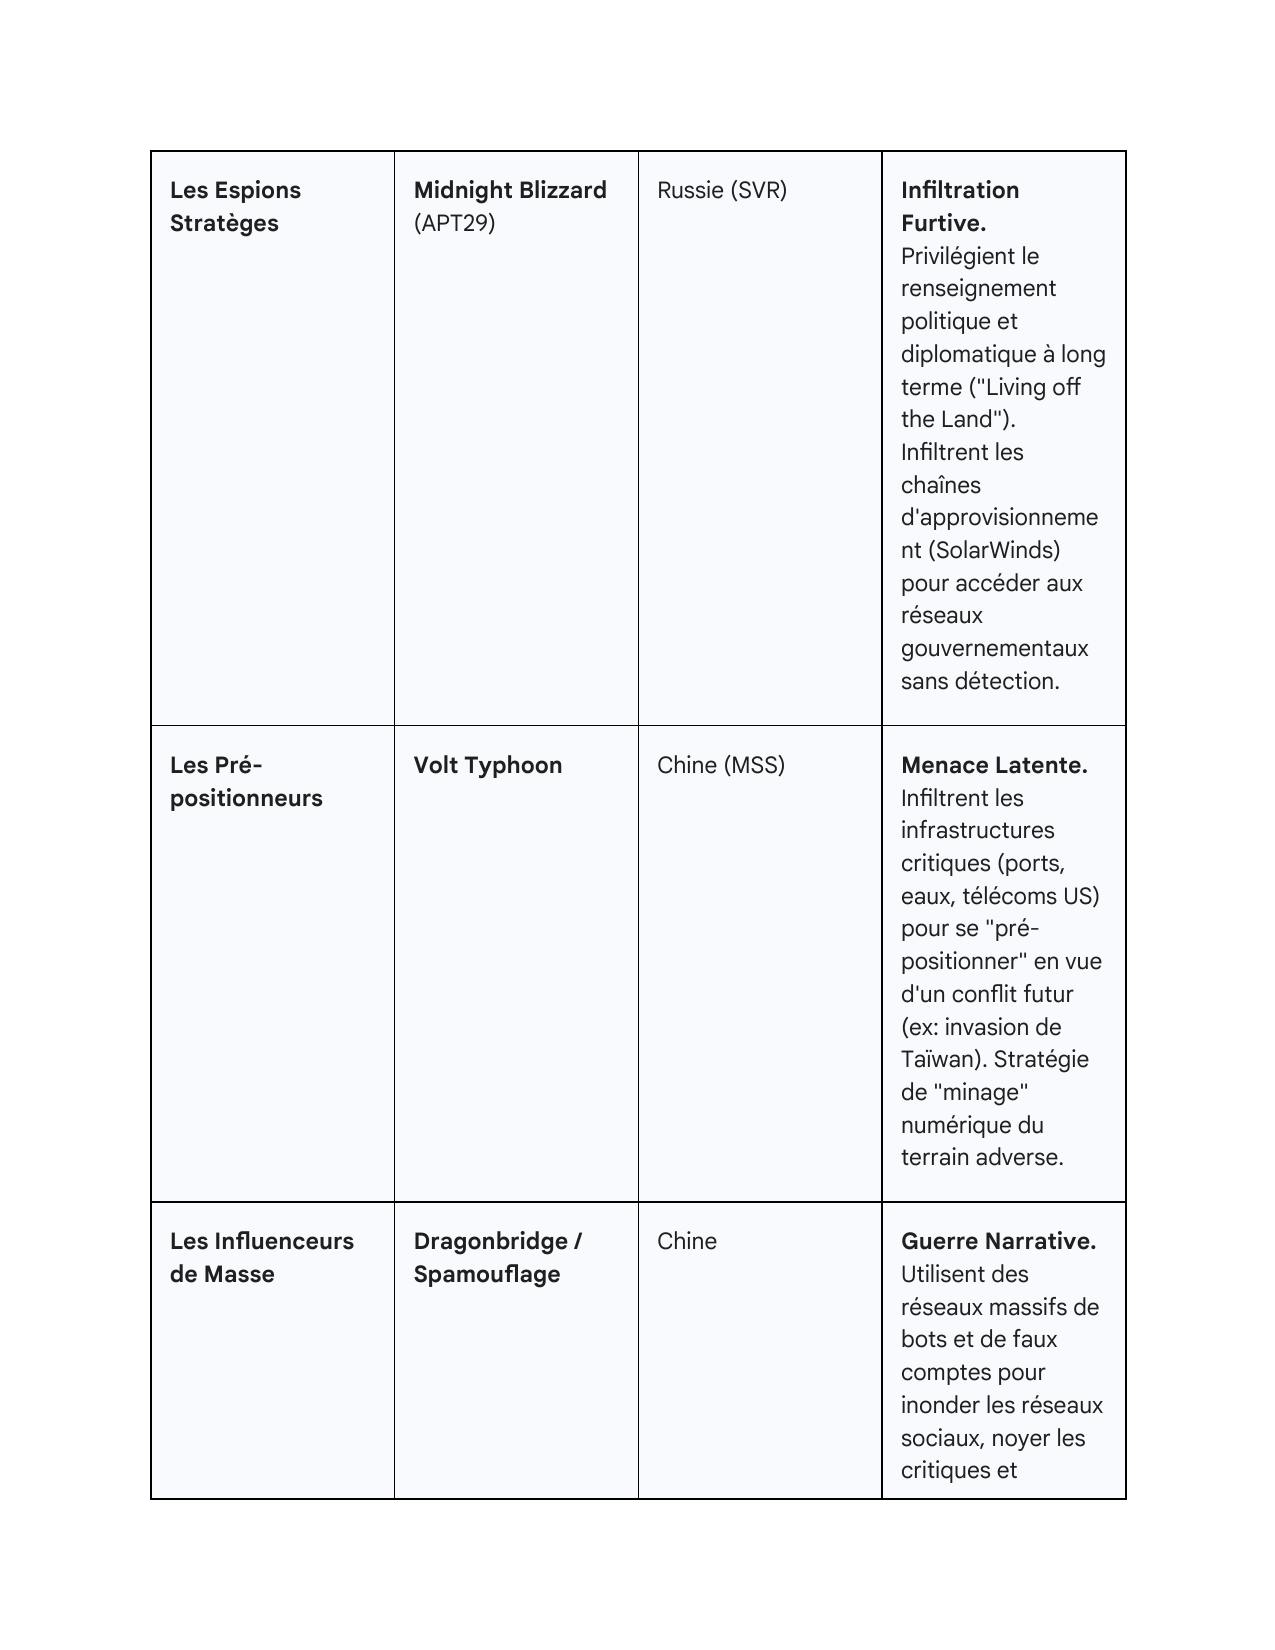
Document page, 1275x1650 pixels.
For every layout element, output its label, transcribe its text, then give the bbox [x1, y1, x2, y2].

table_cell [152, 1203, 394, 1498]
table_cell Russie (SVR) [639, 152, 881, 724]
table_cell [883, 1203, 1125, 1498]
table_cell Volt Typhoon [395, 726, 638, 1201]
table_cell Chine [639, 1203, 881, 1498]
table_cell Infiltration Furtive. Privilégient le renseignement politique et diplomatique à long terme ("Living off the Land"). Infiltrent les chaînes d'approvisionnement (SolarWinds) pour accéder aux réseaux gouvernementaux sans détection. [883, 152, 1125, 724]
table_cell Menace Latente. Infiltrent les infrastructures critiques (ports, eaux, télécoms US) pour se "pré-positionner" en vue d'un conflit futur (ex: invasion de Taïwan). Stratégie de "minage" numérique du terrain adverse. [883, 726, 1125, 1201]
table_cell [395, 1203, 638, 1498]
table_cell Chine (MSS) [639, 726, 881, 1201]
table_cell Midnight Blizzard (APT29) [395, 152, 638, 724]
table_cell Les Pré-positionneurs [152, 726, 394, 1201]
table_cell Les Espions Stratèges [152, 152, 394, 724]
